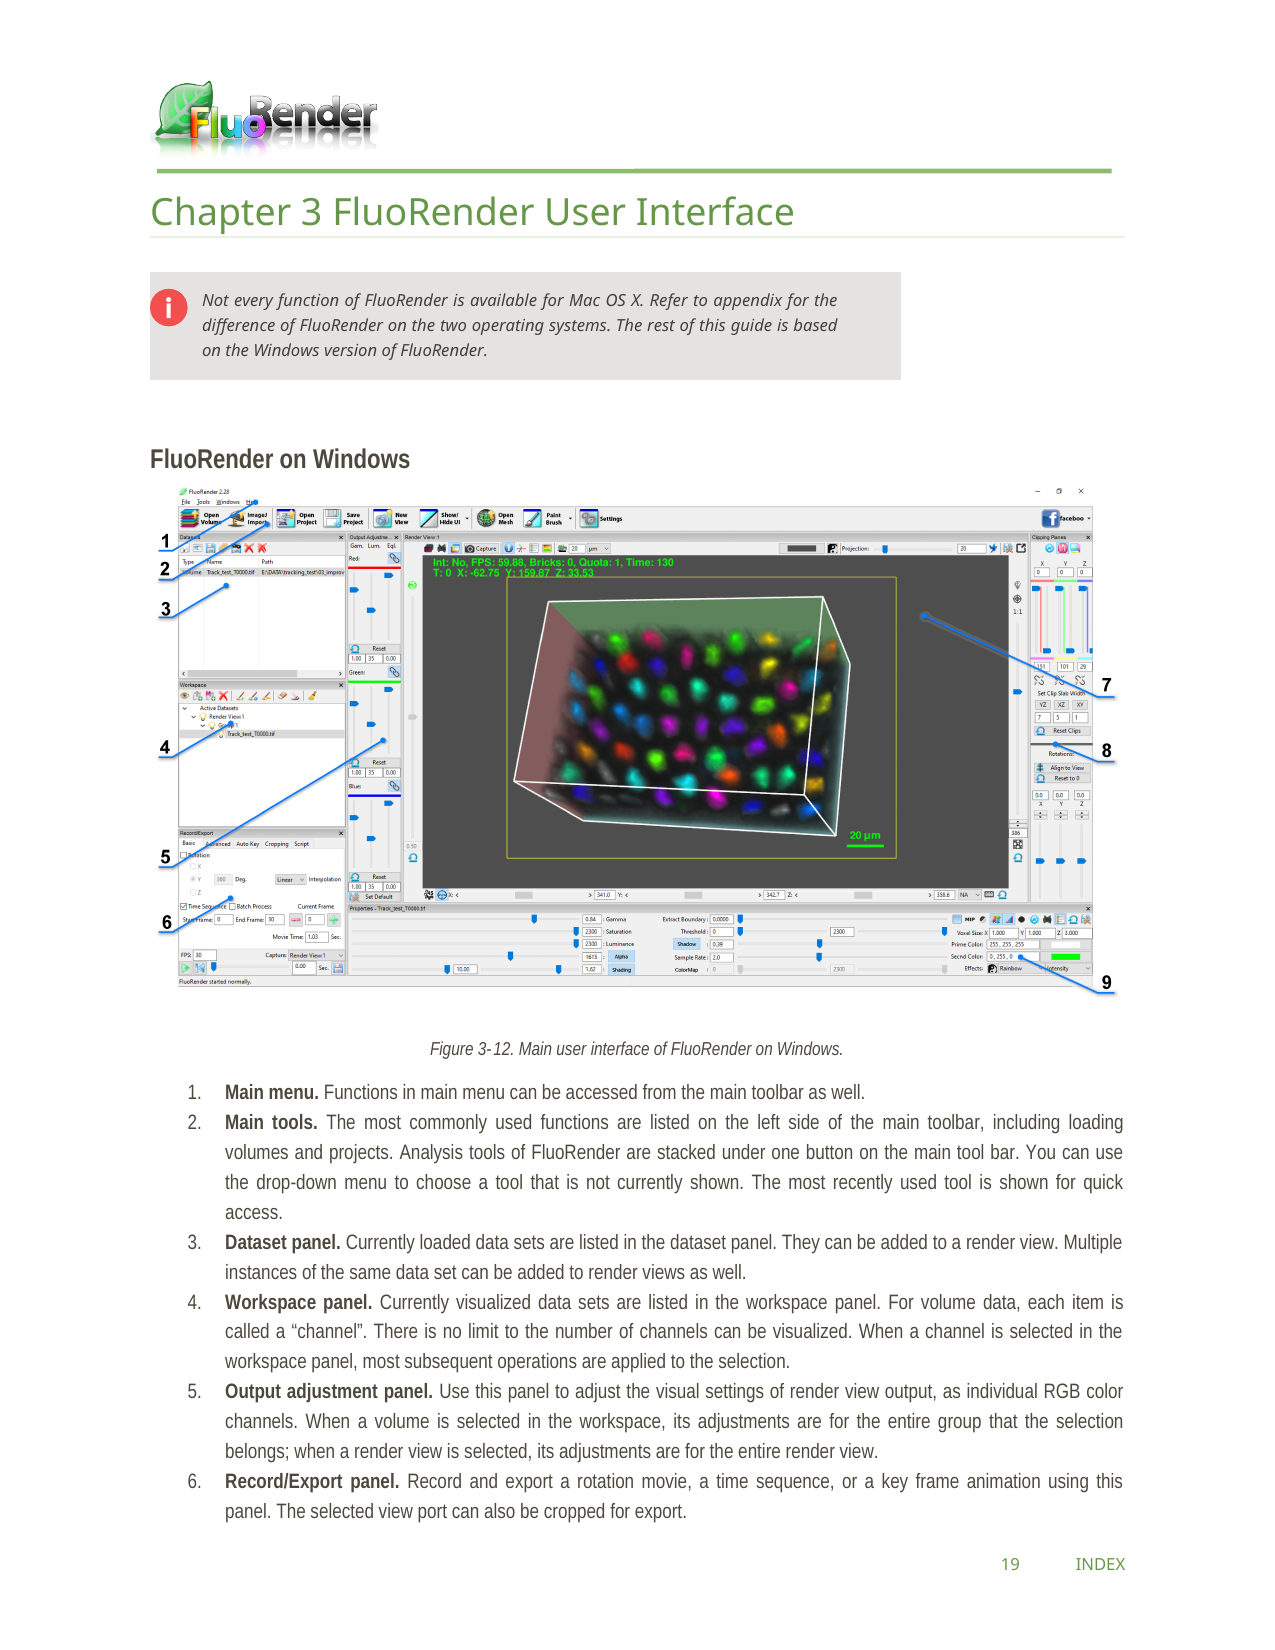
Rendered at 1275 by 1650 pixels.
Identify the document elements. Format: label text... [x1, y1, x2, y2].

subtitle FluoRender User Interface [150, 185, 1125, 236]
list Output adjustment panel. Use this panel to adjust the visual settings of render view output, as individual RGB color channels. When a volume is selected in the workspace, its adjustments are for the entire group that the selection belongs; when a render view is selected, its adjustments are for the entire render view. [187, 1379, 1125, 1463]
list Dataset panel. Currently loaded data sets are listed in the dataset panel. They can be added to a render view. Multiple instances of the same data set can be added to render views as well. [187, 1230, 1125, 1284]
table_header [150, 272, 202, 380]
picture [150, 75, 379, 162]
list Record/Export panel. Record and export a rotation movie, a time sequence, or a key frame animation using this panel. The selected view port can also be cropped for export. [187, 1469, 1125, 1523]
list Main tools. The most commonly used functions are listed on the left side of the main toolbar, including loading volumes and projects. Analysis tools of FluoRender are stacked under one button on the main tool bar. You can use the drop-down menu to choose a tool that is not currently shown. The most recently used tool is shown for quick access. [187, 1110, 1125, 1224]
list Main menu. Functions in main menu can be accessed from the main toolbar as well. [187, 1080, 1125, 1104]
table_header Not every function of FluoRender is available for Mac OS X. Refer to appendix for the difference of FluoRender on the two operating systems. The rest of this guide is based on the Windows version of FluoRender. [202, 272, 901, 380]
picture [155, 486, 1120, 999]
subtitle FluoRender on Windows [150, 443, 1125, 474]
list Workspace panel. Currently visualized data sets are listed in the workspace panel. For volume data, each item is called a “channel”. There is no limit to the number of channels can be visualized. When a channel is selected in the workspace panel, most subsequent operations are applied to the selection. [187, 1289, 1125, 1373]
